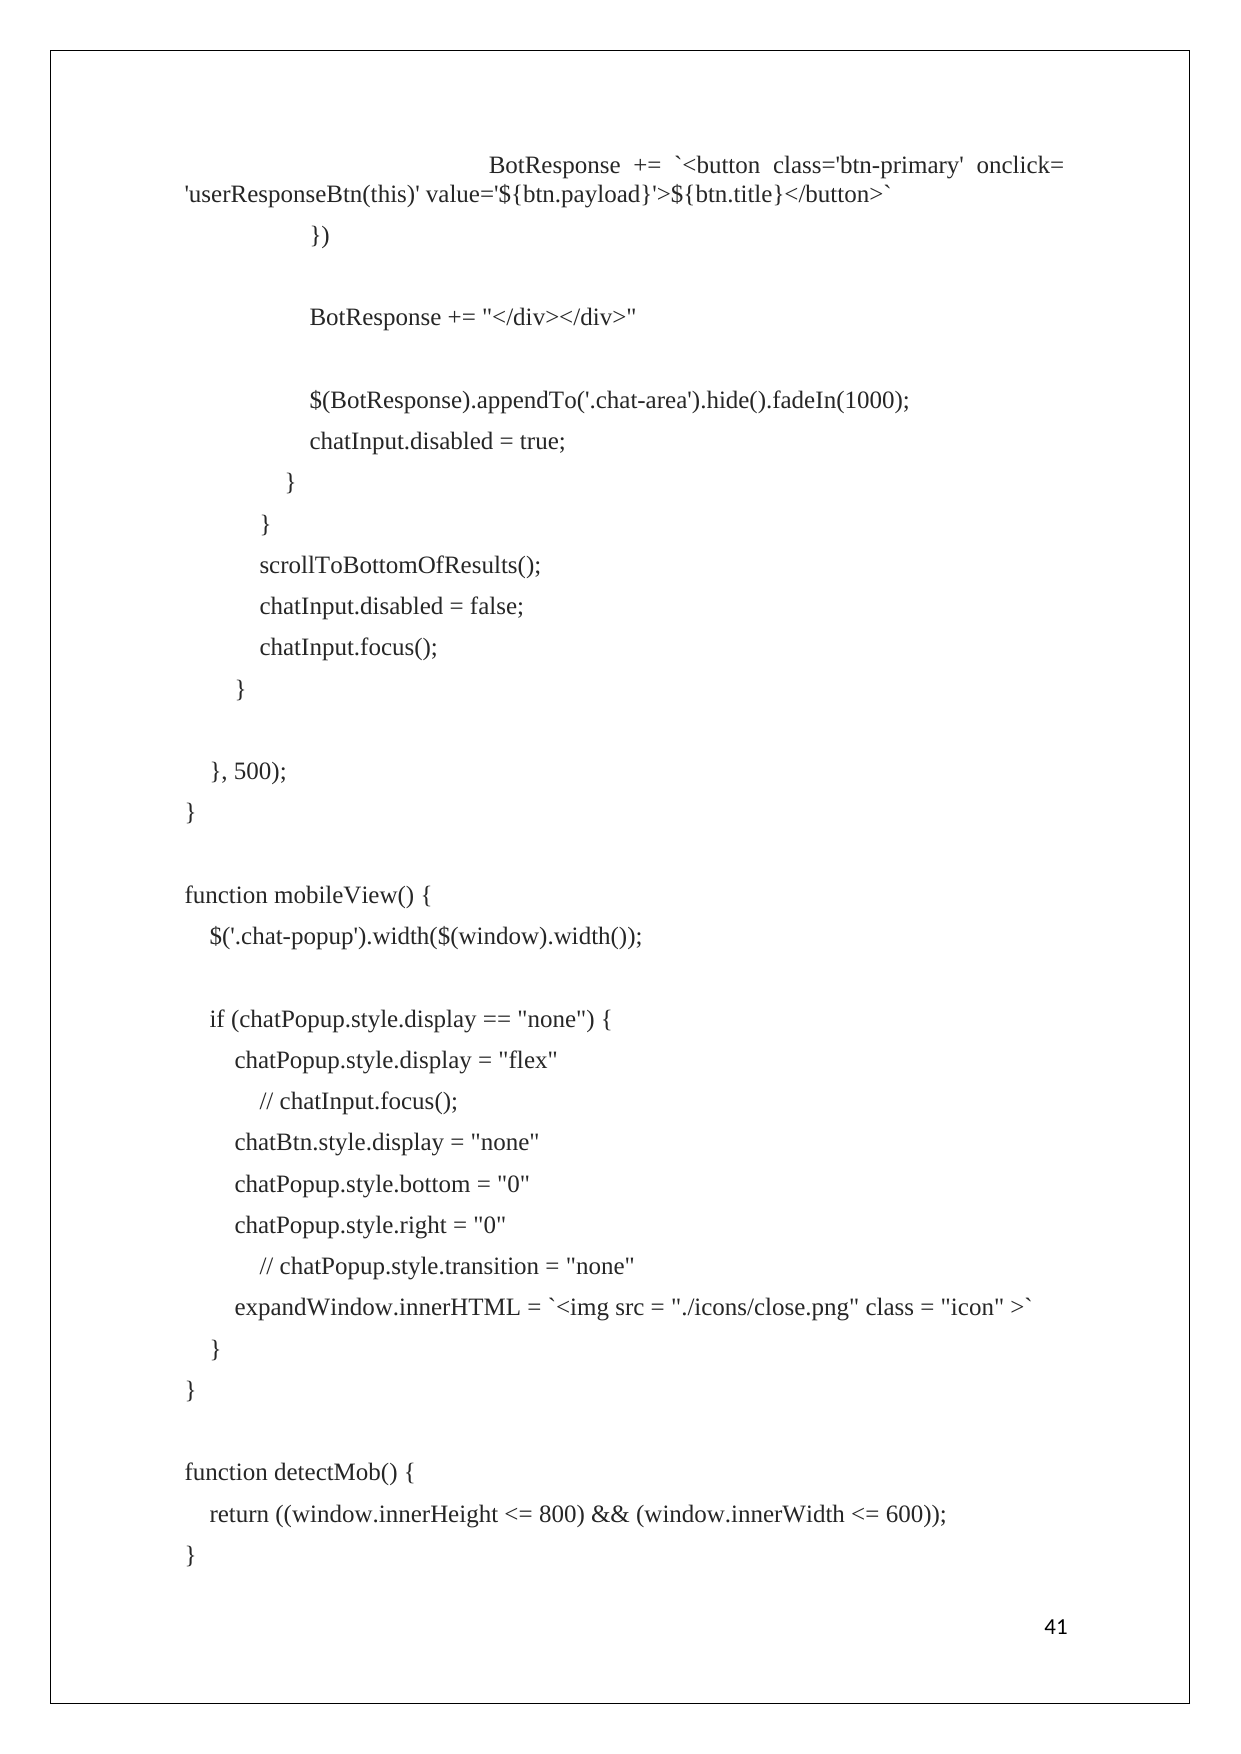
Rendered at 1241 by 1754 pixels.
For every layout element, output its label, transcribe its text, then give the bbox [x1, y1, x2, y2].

text function detectMob() { [184, 1457, 1067, 1486]
text chatInput.disabled = false; [184, 591, 1067, 620]
text } [184, 1540, 1067, 1569]
text chatInput.focus(); [184, 632, 1067, 661]
text // chatPopup.style.transition = "none" [184, 1251, 1067, 1280]
text if (chatPopup.style.display == "none") { [184, 1004, 1067, 1032]
text } [184, 467, 1067, 496]
text BotResponse += "</div></div>" [184, 302, 1067, 331]
text BotResponse += `<button class='btn-primary' onclick= 'userResponseBtn(this)' value='${btn.payload}'>${btn.title}</button>` [184, 150, 1067, 207]
text }) [184, 220, 1067, 249]
text } [184, 1375, 1067, 1404]
text }, 500); [184, 756, 1067, 785]
text chatPopup.style.right = "0" [184, 1210, 1067, 1239]
text chatPopup.style.bottom = "0" [184, 1169, 1067, 1197]
text } [184, 674, 1067, 702]
text } [184, 1334, 1067, 1362]
text function mobileView() { [184, 880, 1067, 909]
text chatInput.disabled = true; [184, 426, 1067, 455]
text } [184, 509, 1067, 537]
text // chatInput.focus(); [184, 1086, 1067, 1115]
text $(BotResponse).appendTo('.chat-area').hide().fadeIn(1000); [184, 385, 1067, 414]
text $('.chat-popup').width($(window).width()); [184, 921, 1067, 950]
text } [184, 797, 1067, 826]
text return ((window.innerHeight <= 800) && (window.innerWidth <= 600)); [184, 1499, 1067, 1527]
text scrollToBottomOfResults(); [184, 550, 1067, 579]
text chatPopup.style.display = "flex" [184, 1045, 1067, 1074]
text expandWindow.innerHTML = `<img src = "./icons/close.png" class = "icon" >` [184, 1292, 1067, 1321]
text chatBtn.style.display = "none" [184, 1127, 1067, 1156]
